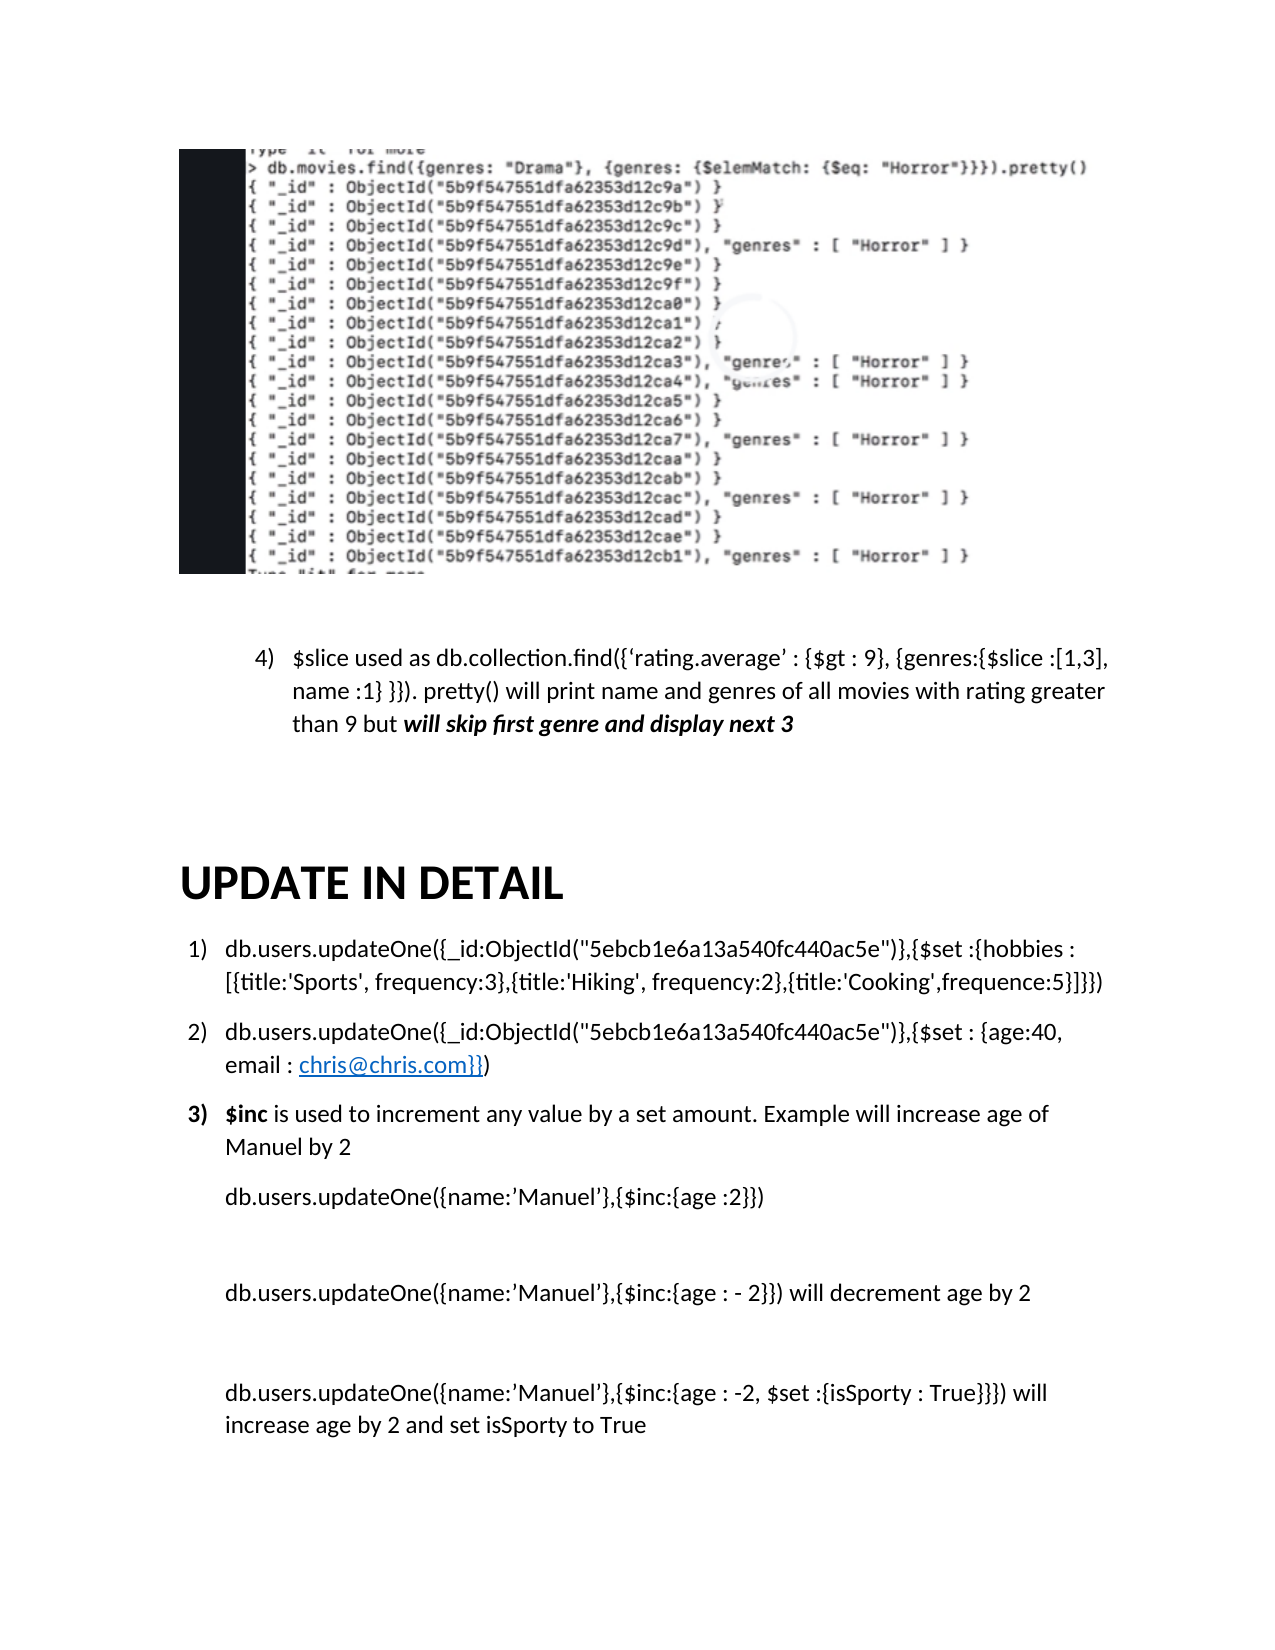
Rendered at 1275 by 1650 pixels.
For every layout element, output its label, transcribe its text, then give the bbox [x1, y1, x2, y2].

text db.users.updateOne({name:’Manuel’},{$inc:{age : - 2}}) will decrement age by 2 [225, 1278, 1125, 1308]
list $inc is used to increment any value by a set amount. Example will increase age of Manuel by 2 [187, 1099, 1125, 1162]
picture [179, 149, 1146, 574]
text db.users.updateOne({name:’Manuel’},{$inc:{age : -2, $set :{isSporty : True}}}) will increase age by 2 and set isSporty to True [225, 1377, 1125, 1440]
text UPDATE IN DETAIL [179, 851, 1125, 912]
list db.users.updateOne({_id:ObjectId("5ebcb1e6a13a540fc440ac5e")},{$set : {age:40, email : chris@chris.com}}) [187, 1016, 1125, 1079]
list $slice used as db.collection.find({‘rating.average’ : {$gt : 9}, {genres:{$slice :[1,3], name :1} }}). pretty() will print name and genres of all movies with rating greater than 9 but will skip first genre and display next 3 [254, 642, 1125, 738]
list db.users.updateOne({_id:ObjectId("5ebcb1e6a13a540fc440ac5e")},{$set :{hobbies : [{title:'Sports', frequency:3},{title:'Hiking', frequency:2},{title:'Cooking',frequence:5}]}}) [187, 934, 1125, 997]
text db.users.updateOne({name:’Manuel’},{$inc:{age :2}}) [225, 1181, 1125, 1212]
